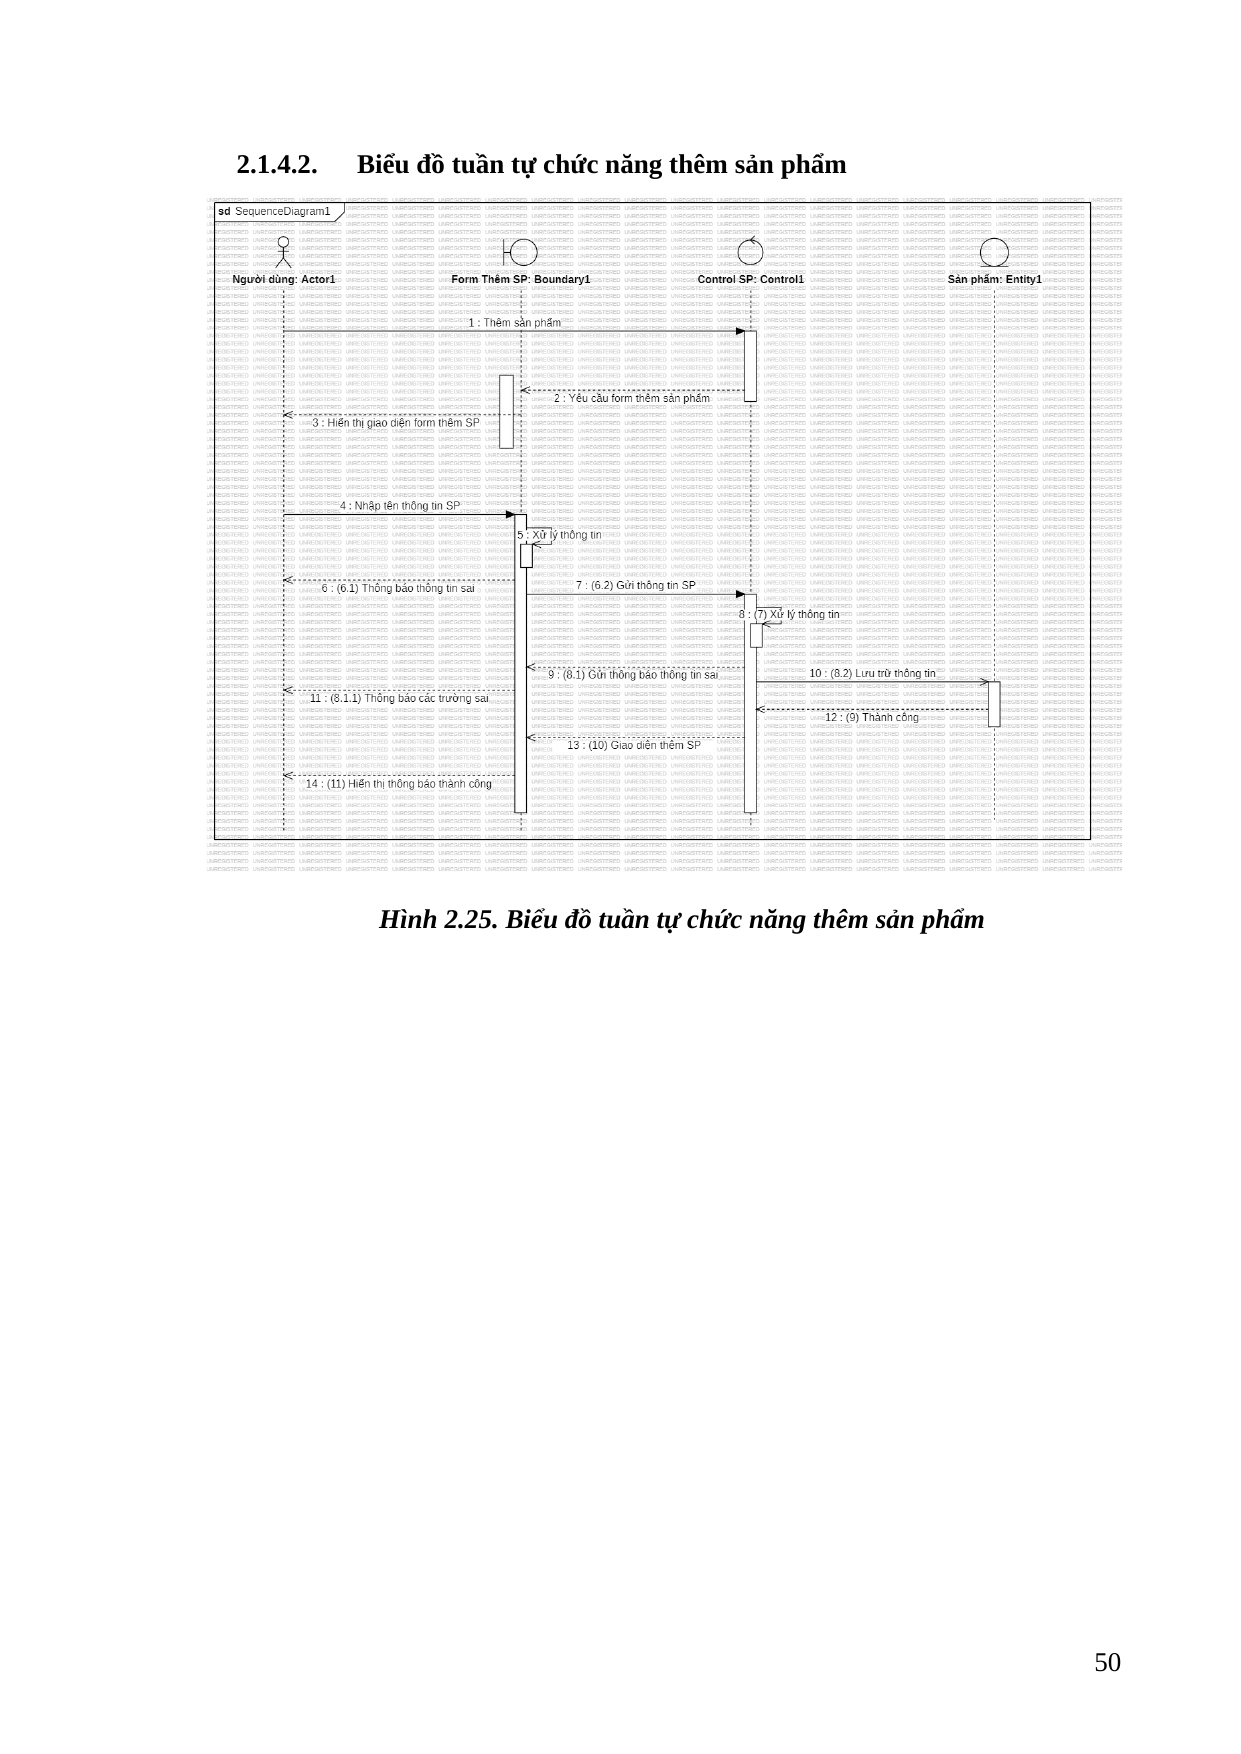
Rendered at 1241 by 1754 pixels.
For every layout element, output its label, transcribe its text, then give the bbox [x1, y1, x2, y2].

text Hình 2.25. Biểu đồ tuần tự chức năng thêm sản phẩm [244, 903, 1122, 934]
subtitle Biểu đồ tuần tự chức năng thêm sản phẩm [236, 148, 1122, 179]
picture [206, 194, 1123, 872]
